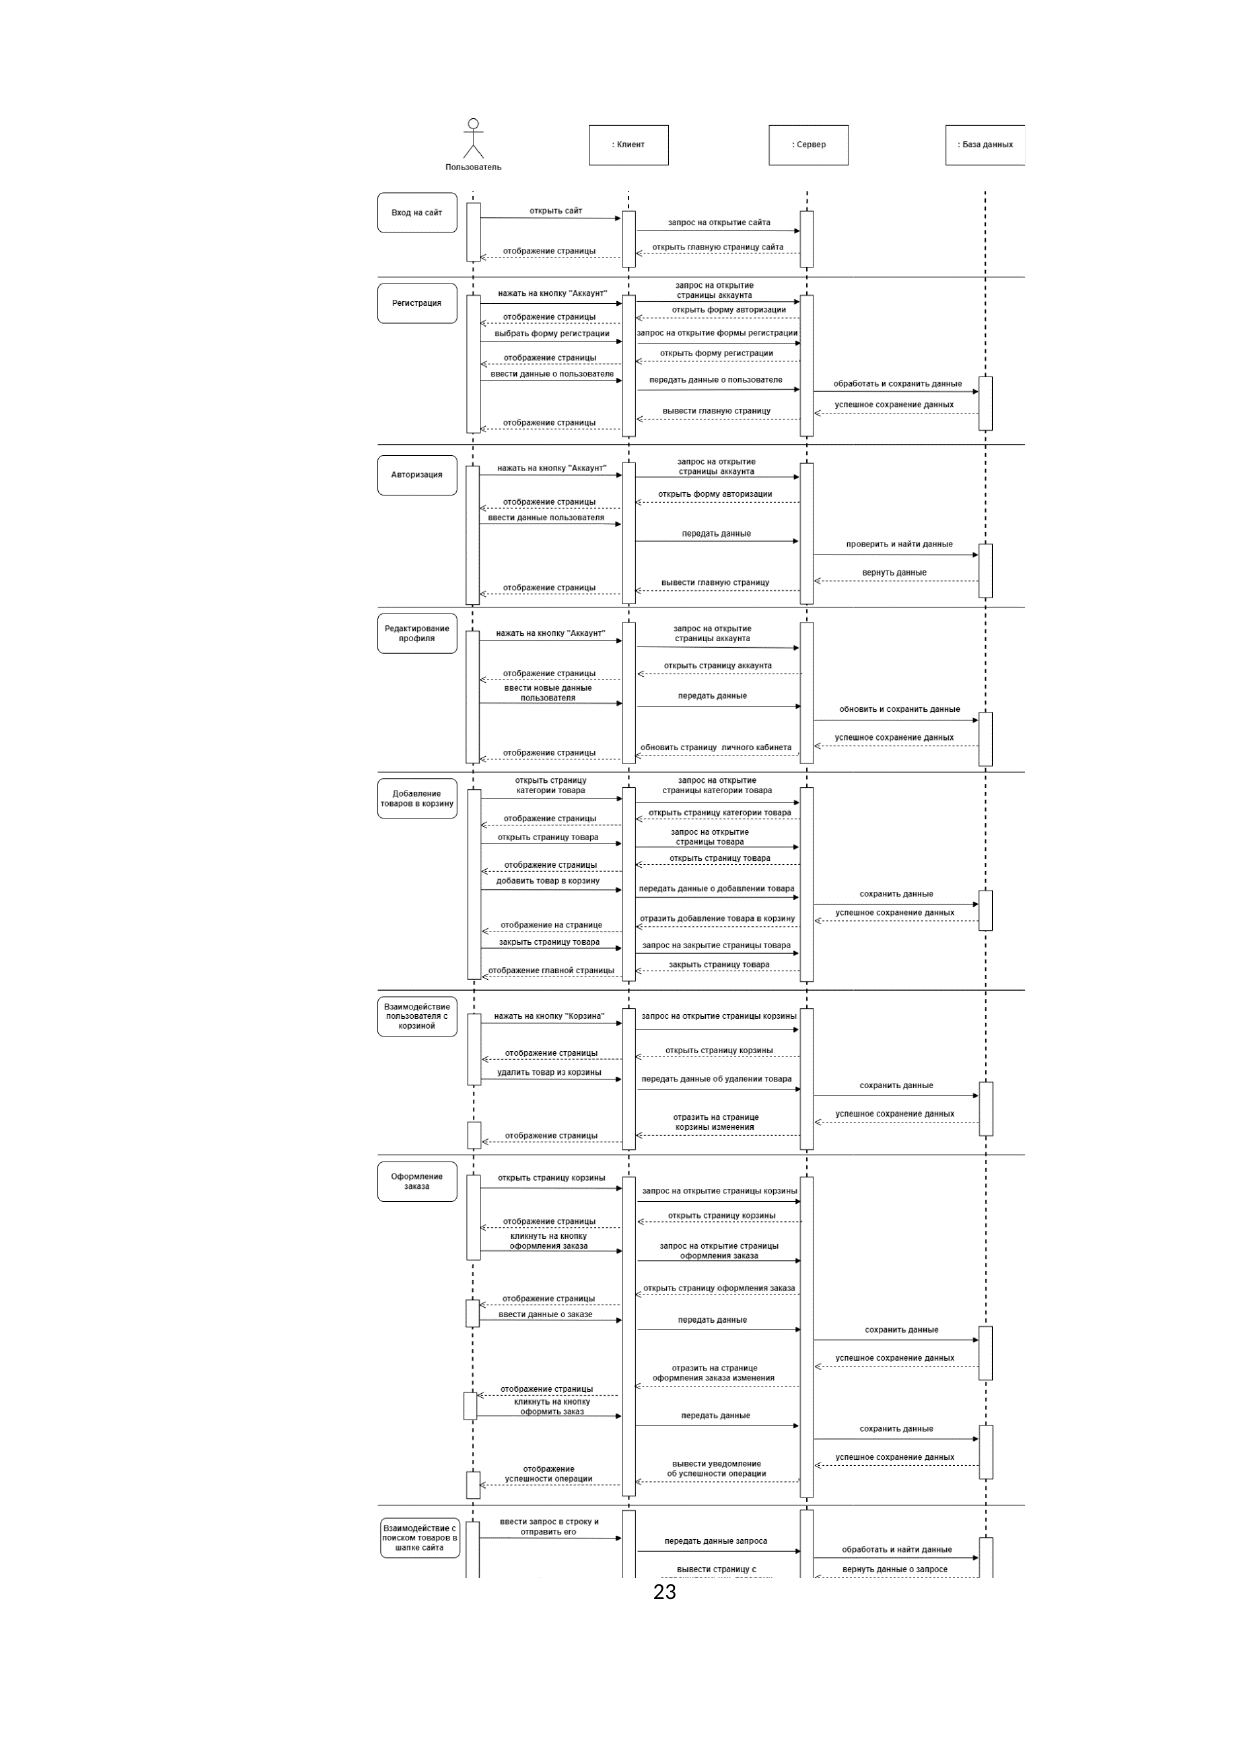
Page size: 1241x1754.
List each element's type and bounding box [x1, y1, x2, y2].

picture [377, 118, 1026, 1578]
